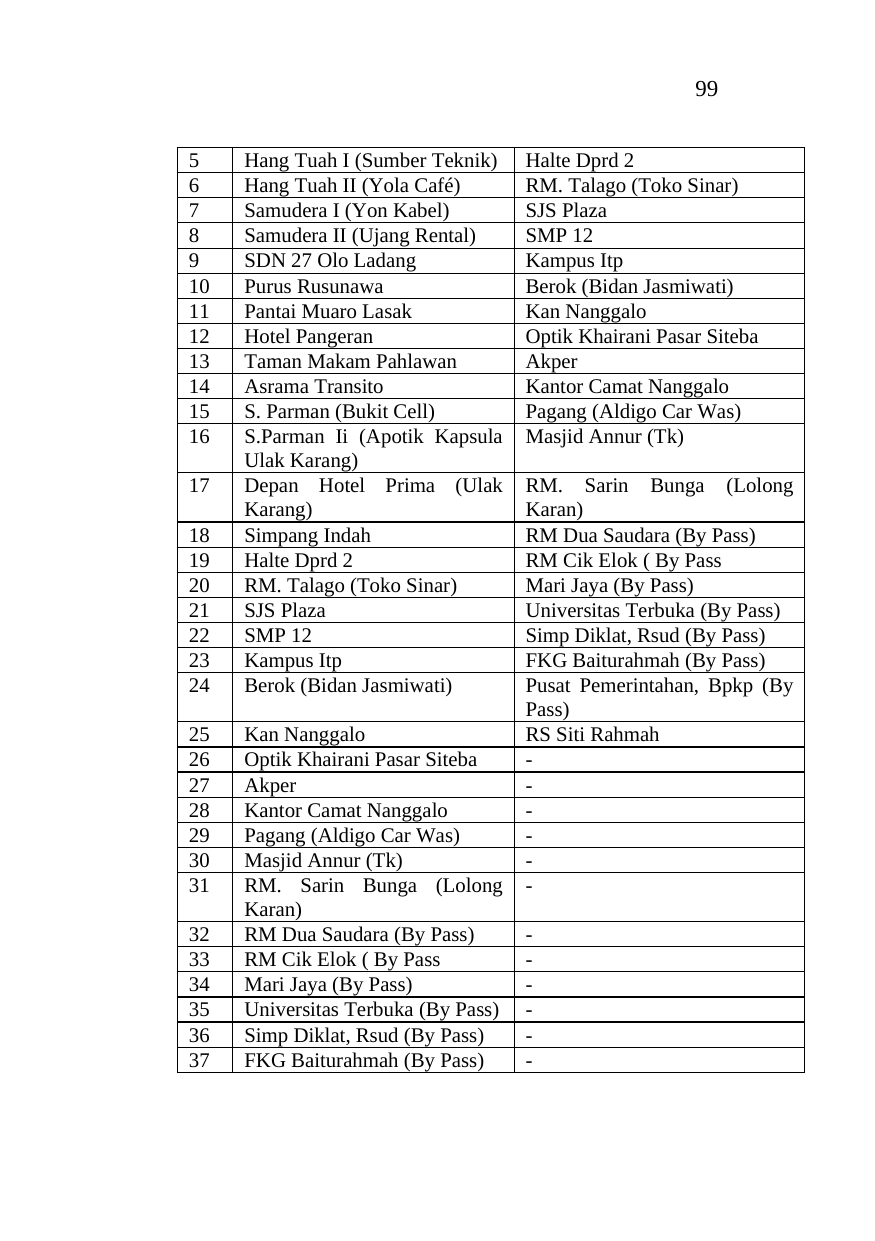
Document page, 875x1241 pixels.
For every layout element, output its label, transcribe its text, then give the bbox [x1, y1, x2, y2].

table_cell - [515, 773, 804, 797]
table_cell Kantor Camat Nanggalo [233, 798, 514, 822]
table_cell 8 [178, 223, 232, 247]
table_cell RM. Talago (Toko Sinar) [515, 173, 804, 197]
table_cell Optik Khairani Pasar Siteba [233, 748, 514, 771]
table_cell Halte Dprd 2 [233, 548, 514, 572]
table_cell 19 [178, 548, 232, 572]
table_cell Akper [233, 773, 514, 797]
table_cell 10 [178, 274, 232, 298]
table_cell Kampus Itp [233, 648, 514, 672]
table_cell 23 [178, 648, 232, 672]
table_cell Masjid Annur (Tk) [233, 848, 514, 872]
table_cell SJS Plaza [233, 598, 514, 622]
table_cell Simpang Indah [233, 523, 514, 547]
table_cell 16 [178, 424, 232, 472]
table_cell 33 [178, 947, 232, 971]
table_cell Hotel Pangeran [233, 324, 514, 348]
table_cell RM Cik Elok ( By Pass [515, 548, 804, 572]
table_cell Kantor Camat Nanggalo [515, 374, 804, 398]
table_cell Pagang (Aldigo Car Was) [515, 399, 804, 423]
table_cell Samudera II (Ujang Rental) [233, 223, 514, 247]
table_cell - [515, 873, 804, 921]
table_cell - [515, 1048, 804, 1072]
table_cell Simp Diklat, Rsud (By Pass) [233, 1023, 514, 1047]
table_cell SMP 12 [233, 623, 514, 647]
table_cell Kan Nanggalo [515, 299, 804, 323]
table_cell - [515, 798, 804, 822]
table_cell 9 [178, 249, 232, 272]
table_cell S.Parman Ii (Apotik Kapsula Ulak Karang) [233, 424, 514, 472]
table_cell RS Siti Rahmah [515, 722, 804, 746]
table_cell 21 [178, 598, 232, 622]
table_cell Hang Tuah I (Sumber Teknik) [233, 148, 514, 172]
table_cell 5 [178, 148, 232, 172]
table_cell 31 [178, 873, 232, 921]
table_cell 11 [178, 299, 232, 323]
table_cell - [515, 947, 804, 971]
table_cell 27 [178, 773, 232, 797]
table_cell Samudera I (Yon Kabel) [233, 198, 514, 222]
table_cell Pagang (Aldigo Car Was) [233, 823, 514, 847]
table_cell 17 [178, 473, 232, 521]
table_cell FKG Baiturahmah (By Pass) [233, 1048, 514, 1072]
table_cell - [515, 972, 804, 996]
table_cell Purus Rusunawa [233, 274, 514, 298]
table_cell 28 [178, 798, 232, 822]
table_cell FKG Baiturahmah (By Pass) [515, 648, 804, 672]
table_cell Universitas Terbuka (By Pass) [233, 998, 514, 1021]
table_cell Universitas Terbuka (By Pass) [515, 598, 804, 622]
table_cell Taman Makam Pahlawan [233, 349, 514, 373]
table_cell 14 [178, 374, 232, 398]
table_cell Akper [515, 349, 804, 373]
table_cell Halte Dprd 2 [515, 148, 804, 172]
table_cell SJS Plaza [515, 198, 804, 222]
table_cell Pusat Pemerintahan, Bpkp (By Pass) [515, 673, 804, 721]
table_cell RM Dua Saudara (By Pass) [515, 523, 804, 547]
table_cell 32 [178, 922, 232, 946]
table_cell Mari Jaya (By Pass) [515, 573, 804, 597]
table_cell 29 [178, 823, 232, 847]
table_cell 20 [178, 573, 232, 597]
table_cell Asrama Transito [233, 374, 514, 398]
table_cell S. Parman (Bukit Cell) [233, 399, 514, 423]
table_cell 36 [178, 1023, 232, 1047]
table_cell 18 [178, 523, 232, 547]
table_cell Simp Diklat, Rsud (By Pass) [515, 623, 804, 647]
table_cell 30 [178, 848, 232, 872]
table_cell 7 [178, 198, 232, 222]
table_cell Kan Nanggalo [233, 722, 514, 746]
table_cell Kampus Itp [515, 249, 804, 272]
table_cell - [515, 998, 804, 1021]
table_cell 12 [178, 324, 232, 348]
table_cell 24 [178, 673, 232, 721]
table_cell RM. Sarin Bunga (Lolong Karan) [515, 473, 804, 521]
table_cell 6 [178, 173, 232, 197]
table_cell 25 [178, 722, 232, 746]
table_cell Mari Jaya (By Pass) [233, 972, 514, 996]
table_cell 26 [178, 748, 232, 771]
table_cell 34 [178, 972, 232, 996]
table_cell RM. Talago (Toko Sinar) [233, 573, 514, 597]
table_cell 37 [178, 1048, 232, 1072]
table_cell 15 [178, 399, 232, 423]
table_cell - [515, 922, 804, 946]
table_cell Pantai Muaro Lasak [233, 299, 514, 323]
table_cell - [515, 748, 804, 771]
table_cell Hang Tuah II (Yola Café) [233, 173, 514, 197]
table_cell Depan Hotel Prima (Ulak Karang) [233, 473, 514, 521]
table_cell - [515, 848, 804, 872]
table_cell 35 [178, 998, 232, 1021]
table_cell Berok (Bidan Jasmiwati) [515, 274, 804, 298]
table_cell RM Cik Elok ( By Pass [233, 947, 514, 971]
table_cell Optik Khairani Pasar Siteba [515, 324, 804, 348]
table_cell RM. Sarin Bunga (Lolong Karan) [233, 873, 514, 921]
table_cell 22 [178, 623, 232, 647]
table_cell SDN 27 Olo Ladang [233, 249, 514, 272]
table_cell Masjid Annur (Tk) [515, 424, 804, 472]
table_cell SMP 12 [515, 223, 804, 247]
table_cell Berok (Bidan Jasmiwati) [233, 673, 514, 721]
table_cell - [515, 823, 804, 847]
table_cell RM Dua Saudara (By Pass) [233, 922, 514, 946]
table_cell 13 [178, 349, 232, 373]
table_cell - [515, 1023, 804, 1047]
